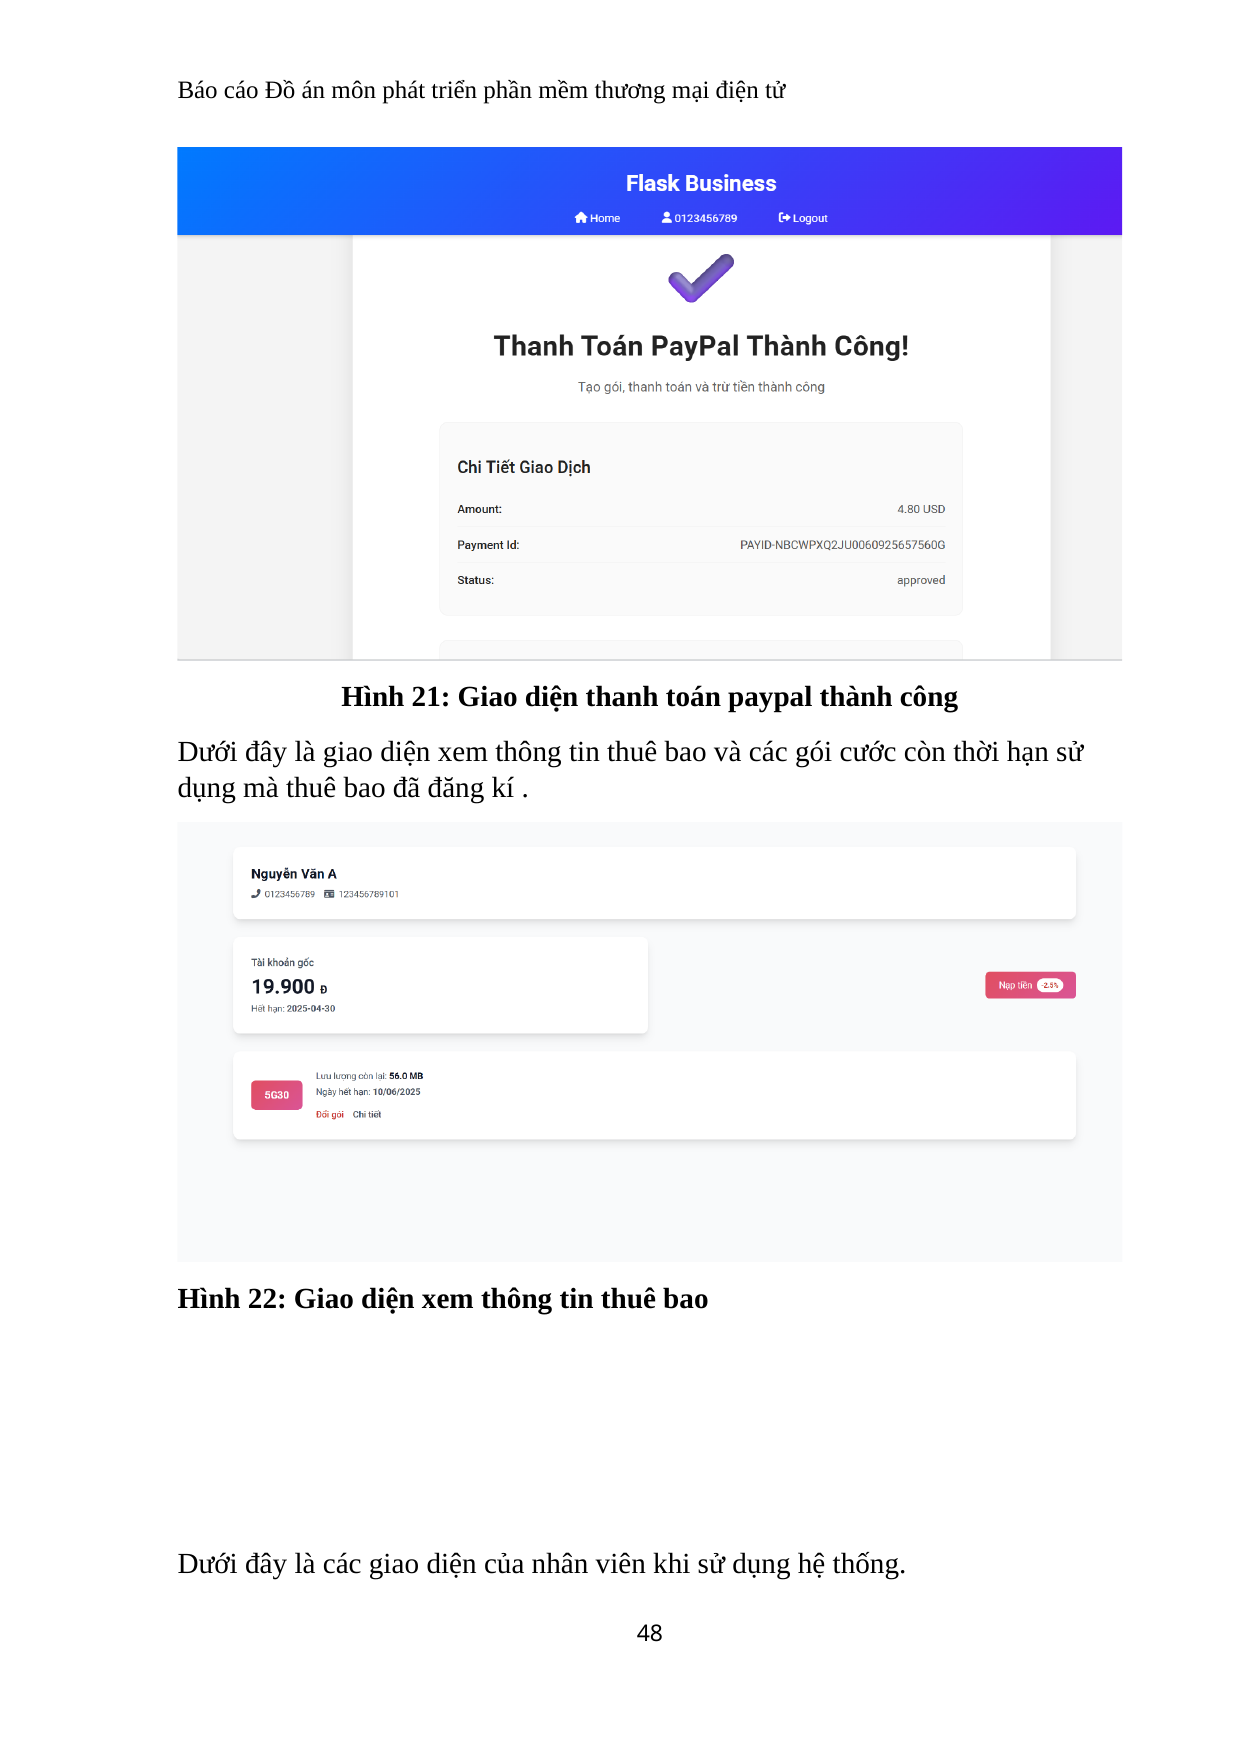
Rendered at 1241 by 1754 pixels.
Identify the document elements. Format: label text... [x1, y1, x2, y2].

text Dưới đây là giao diện xem thông tin thuê bao và các gói cước còn thời hạn sử dụng mà thuê bao đã đăng kí . [177, 734, 1122, 803]
text Dưới đây là các giao diện của nhân viên khi sử dụng hệ thống. [177, 1547, 1122, 1580]
picture [177, 147, 1123, 661]
text Hình 21: Giao diện thanh toán paypal thành công [177, 679, 1122, 713]
picture [177, 822, 1123, 1262]
text Hình 22: Giao diện xem thông tin thuê bao [177, 1281, 1122, 1314]
